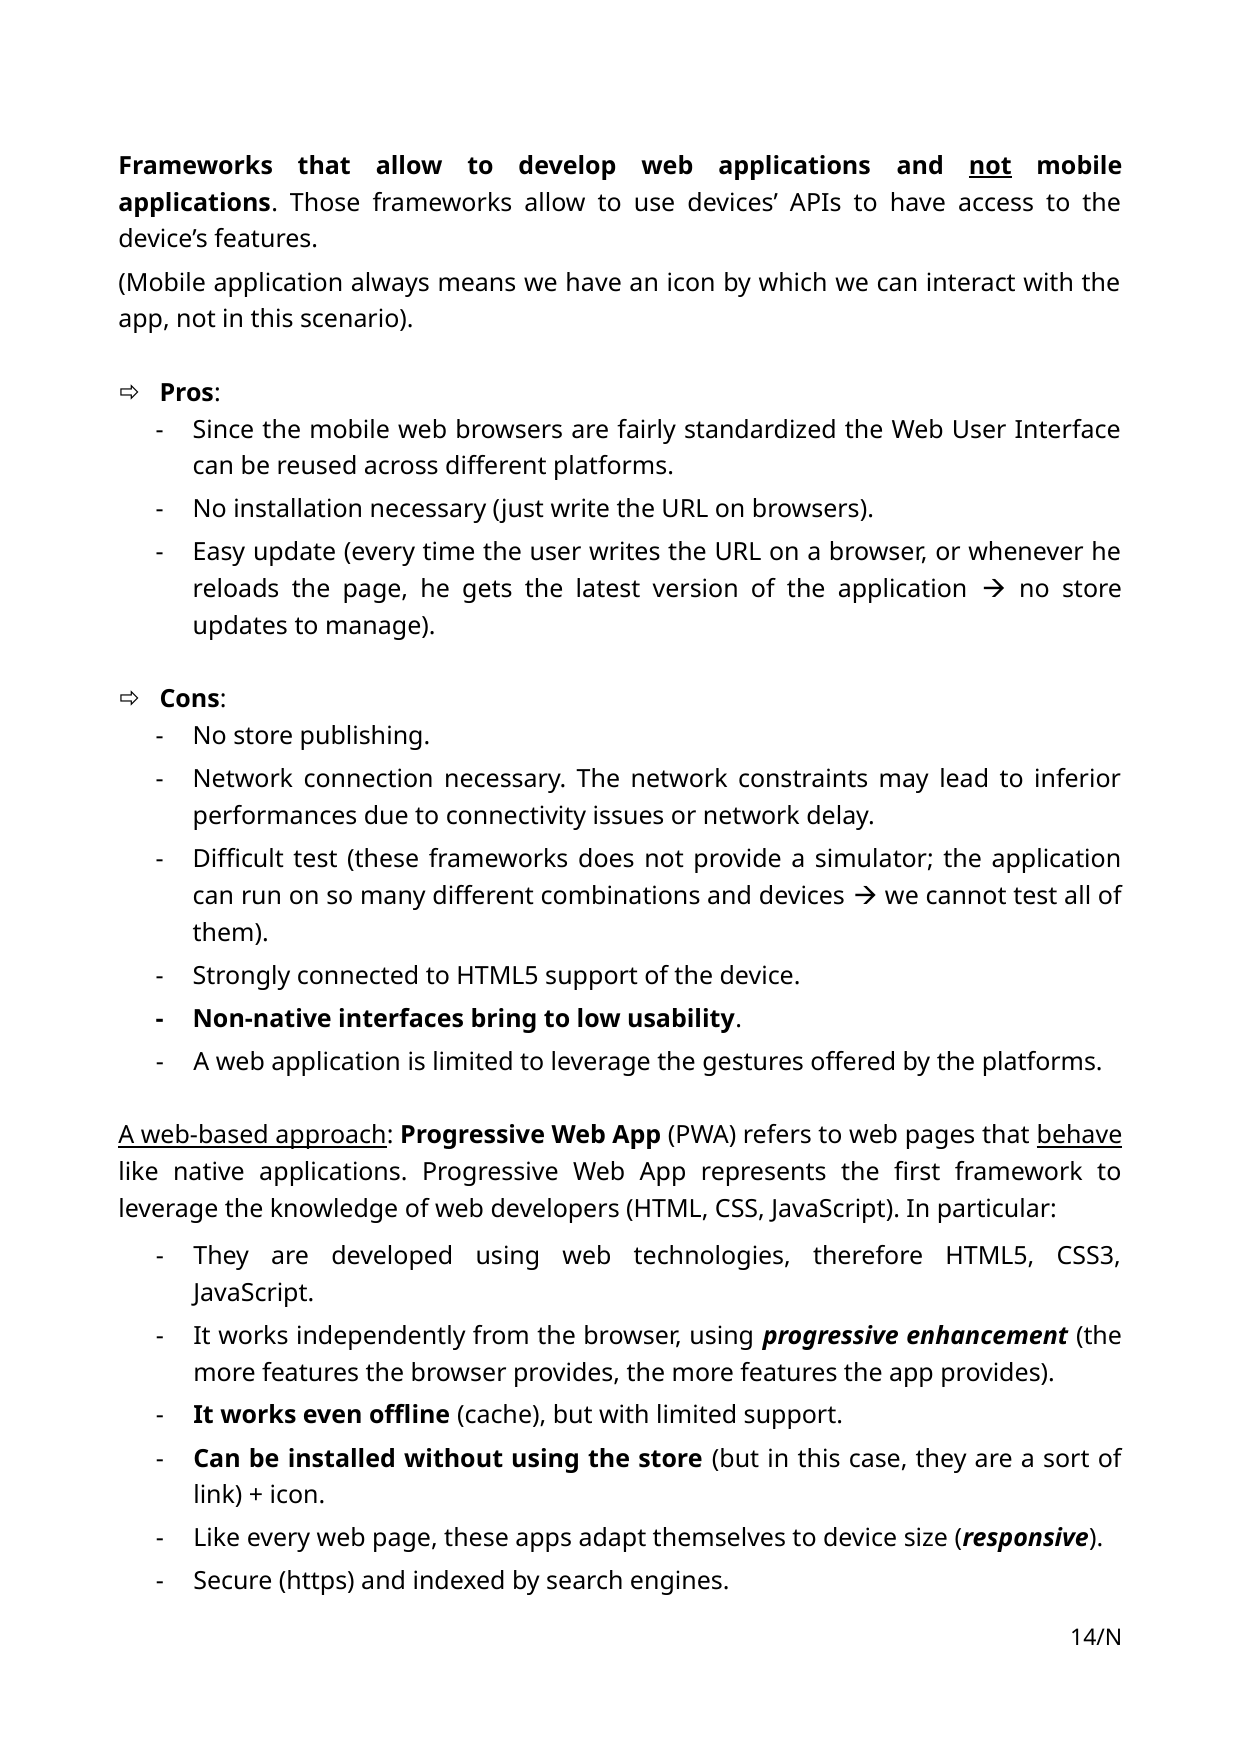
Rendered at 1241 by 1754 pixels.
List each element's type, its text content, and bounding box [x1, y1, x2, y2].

list Strongly connected to HTML5 support of the device. [155, 957, 1122, 991]
list Pros: [118, 374, 1122, 408]
text (Mobile application always means we have an icon by which we can interact with the app, not in this scenario). [118, 264, 1122, 335]
list Since the mobile web browsers are fairly standardized the Web User Interface can be reused across different platforms. [155, 411, 1122, 482]
list It works independently from the browser, using progressive enhancement (the more features the browser provides, the more features the app provides). [156, 1317, 1122, 1388]
list A web application is limited to leverage the gestures offered by the platforms. [156, 1043, 1122, 1077]
text Frameworks that allow to develop web applications and not mobile applications. Those frameworks allow to use devices’ APIs to have access to the device’s features. [118, 148, 1122, 255]
list No store publishing. [155, 718, 1122, 752]
list Difficult test (these frameworks does not provide a simulator; the application can run on so many different combinations and devices we cannot test all of them). [155, 841, 1122, 948]
list Cons: [118, 681, 1122, 715]
list They are developed using web technologies, therefore HTML5, CSS3, JavaScript. [156, 1238, 1122, 1308]
list It works even offline (cache), but with limited support. [156, 1397, 1122, 1431]
list No installation necessary (just write the URL on browsers). [155, 491, 1122, 525]
list Non-native interfaces bring to low usability. [155, 1000, 1122, 1034]
list Easy update (every time the user writes the URL on a browser, or whenever he reloads the page, he gets the latest version of the application no store updates to manage). [155, 534, 1122, 642]
list Secure (https) and indexed by search engines. [156, 1563, 1122, 1597]
list Network connection necessary. The network constraints may lead to inferior performances due to connectivity issues or network delay. [155, 761, 1122, 832]
text A web-based approach: Progressive Web App (PWA) refers to web pages that behave like native applications. Progressive Web App represents the first framework to leverage the knowledge of web developers (HTML, CSS, JavaScript). In particular: [118, 1117, 1122, 1224]
list Like every web page, these apps adapt themselves to device size (responsive). [156, 1520, 1122, 1554]
list Can be installed without using the store (but in this case, they are a sort of link) + icon. [156, 1440, 1122, 1511]
